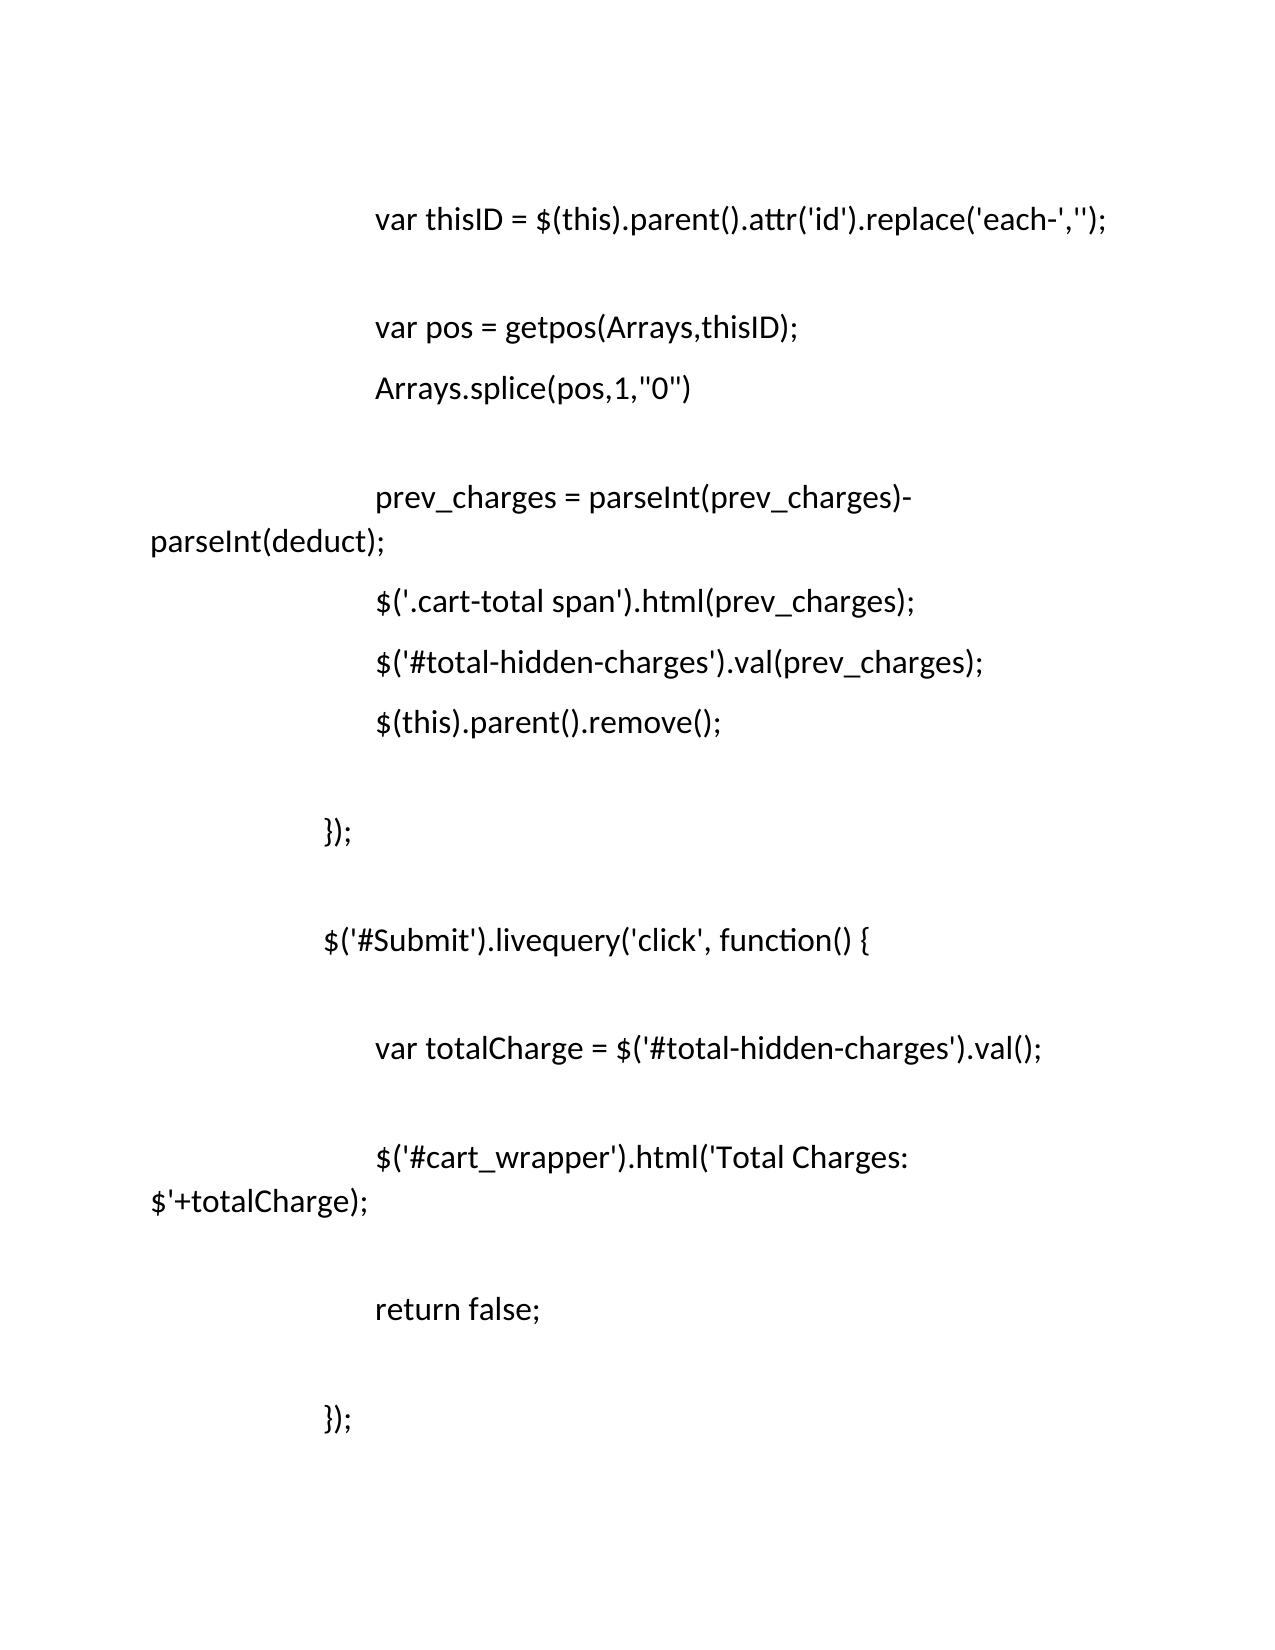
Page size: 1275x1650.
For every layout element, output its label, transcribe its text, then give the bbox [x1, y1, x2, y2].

text $('#cart_wrapper').html('Total Charges: $'+totalCharge); [150, 1136, 1125, 1220]
text $(this).parent().remove(); [150, 701, 1125, 742]
text Arrays.splice(pos,1,"0") [150, 367, 1125, 408]
text return false; [150, 1288, 1125, 1329]
text prev_charges = parseInt(prev_charges)-parseInt(deduct); [150, 476, 1125, 560]
text var thisID = $(this).parent().attr('id').replace('each-',''); [150, 198, 1125, 239]
text $('.cart-total span').html(prev_charges); [150, 580, 1125, 621]
text $('#Submit').livequery('click', function() { [150, 918, 1125, 959]
text $('#total-hidden-charges').val(prev_charges); [150, 641, 1125, 682]
text var totalCharge = $('#total-hidden-charges').val(); [150, 1027, 1125, 1068]
text }); [150, 1397, 1125, 1437]
text var pos = getpos(Arrays,thisID); [150, 306, 1125, 347]
text }); [150, 810, 1125, 851]
